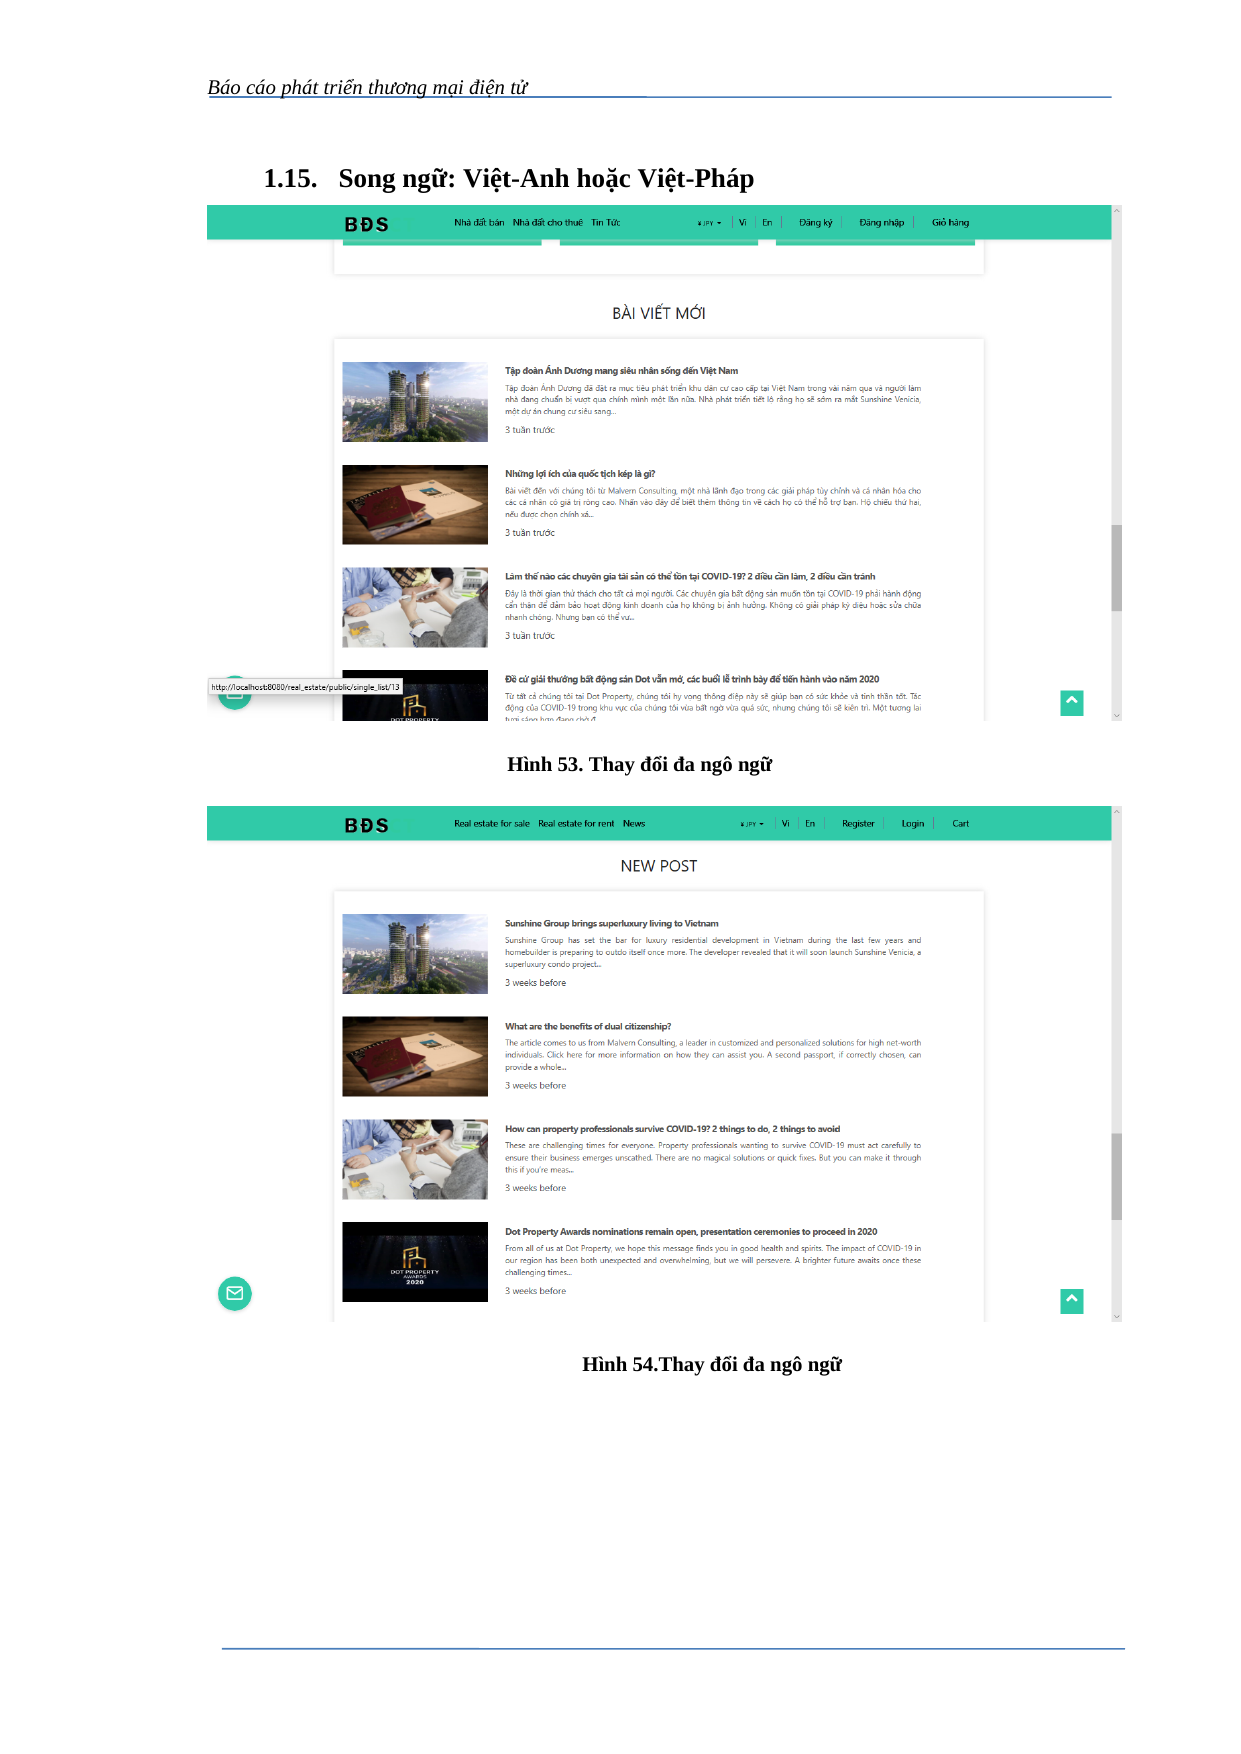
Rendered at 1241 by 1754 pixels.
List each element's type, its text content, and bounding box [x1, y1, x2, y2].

picture [207, 806, 1122, 1322]
subtitle Song ngữ: Việt-Anh hoặc Việt-Pháp [263, 162, 1122, 193]
text Hình 53. Thay đổi đa ngô ngữ [507, 751, 1122, 776]
picture [207, 205, 1122, 721]
text Hình 54.Thay đổi đa ngô ngữ [207, 1352, 1122, 1376]
